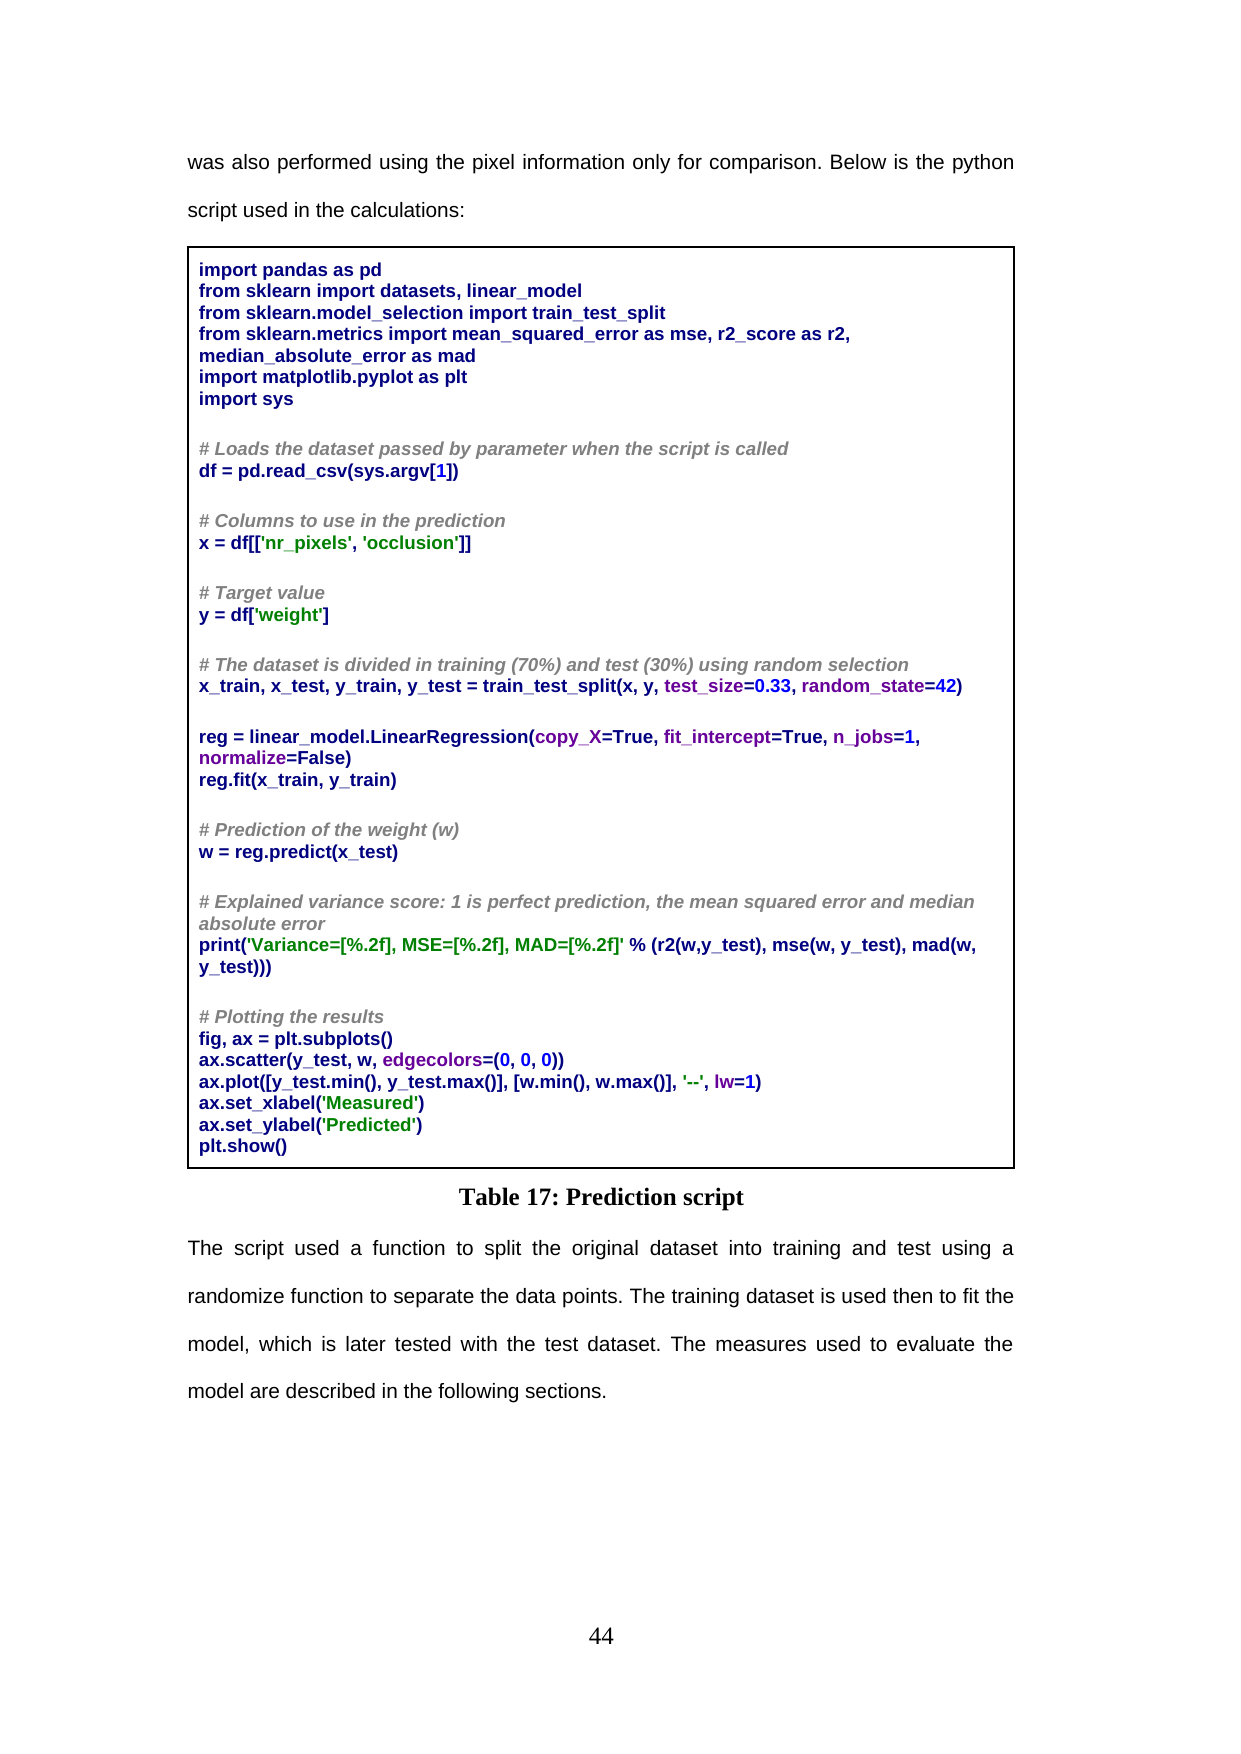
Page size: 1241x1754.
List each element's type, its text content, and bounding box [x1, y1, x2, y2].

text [187, 150, 1015, 222]
text Table 17: Prediction script [187, 1182, 1015, 1211]
table_header import pandas as pd from sklearn import datasets, linear_model from sklearn.model_selection import train_test_split from sklearn.metrics import mean_squared_error as mse, r2_score as r2, median_absolute_error as mad import matplotlib.pyplot as plt import sys # Loads the dataset passed by parameter when the script is called df = pd.read_csv(sys.argv[1]) # Columns to use in the prediction x = df[['nr_pixels', 'occlusion']] # Target value y = df['weight'] # The dataset is divided in training (70%) and test (30%) using random selection x_train, x_test, y_train, y_test = train_test_split(x, y, test_size=0.33, random_state=42) reg = linear_model.LinearRegression(copy_X=True, fit_intercept=True, n_jobs=1, normalize=False) reg.fit(x_train, y_train) # Prediction of the weight (w) w = reg.predict(x_test) # Explained variance score: 1 is perfect prediction, the mean squared error and median absolute error print('Variance=[%.2f], MSE=[%.2f], MAD=[%.2f]' % (r2(w,y_test), mse(w, y_test), mad(w, y_test))) # Plotting the results fig, ax = plt.subplots() ax.scatter(y_test, w, edgecolors=(0, 0, 0)) ax.plot([y_test.min(), y_test.max()], [w.min(), w.max()], '--', lw=1) ax.set_xlabel('Measured') ax.set_ylabel('Predicted') plt.show() [189, 248, 1013, 1167]
text The script used a function to split the original dataset into training and test using a randomize function to separate the data points. The training dataset is used then to fit the model, which is later tested with the test dataset. The measures used to evaluate the model are described in the following sections. [187, 1236, 1015, 1403]
